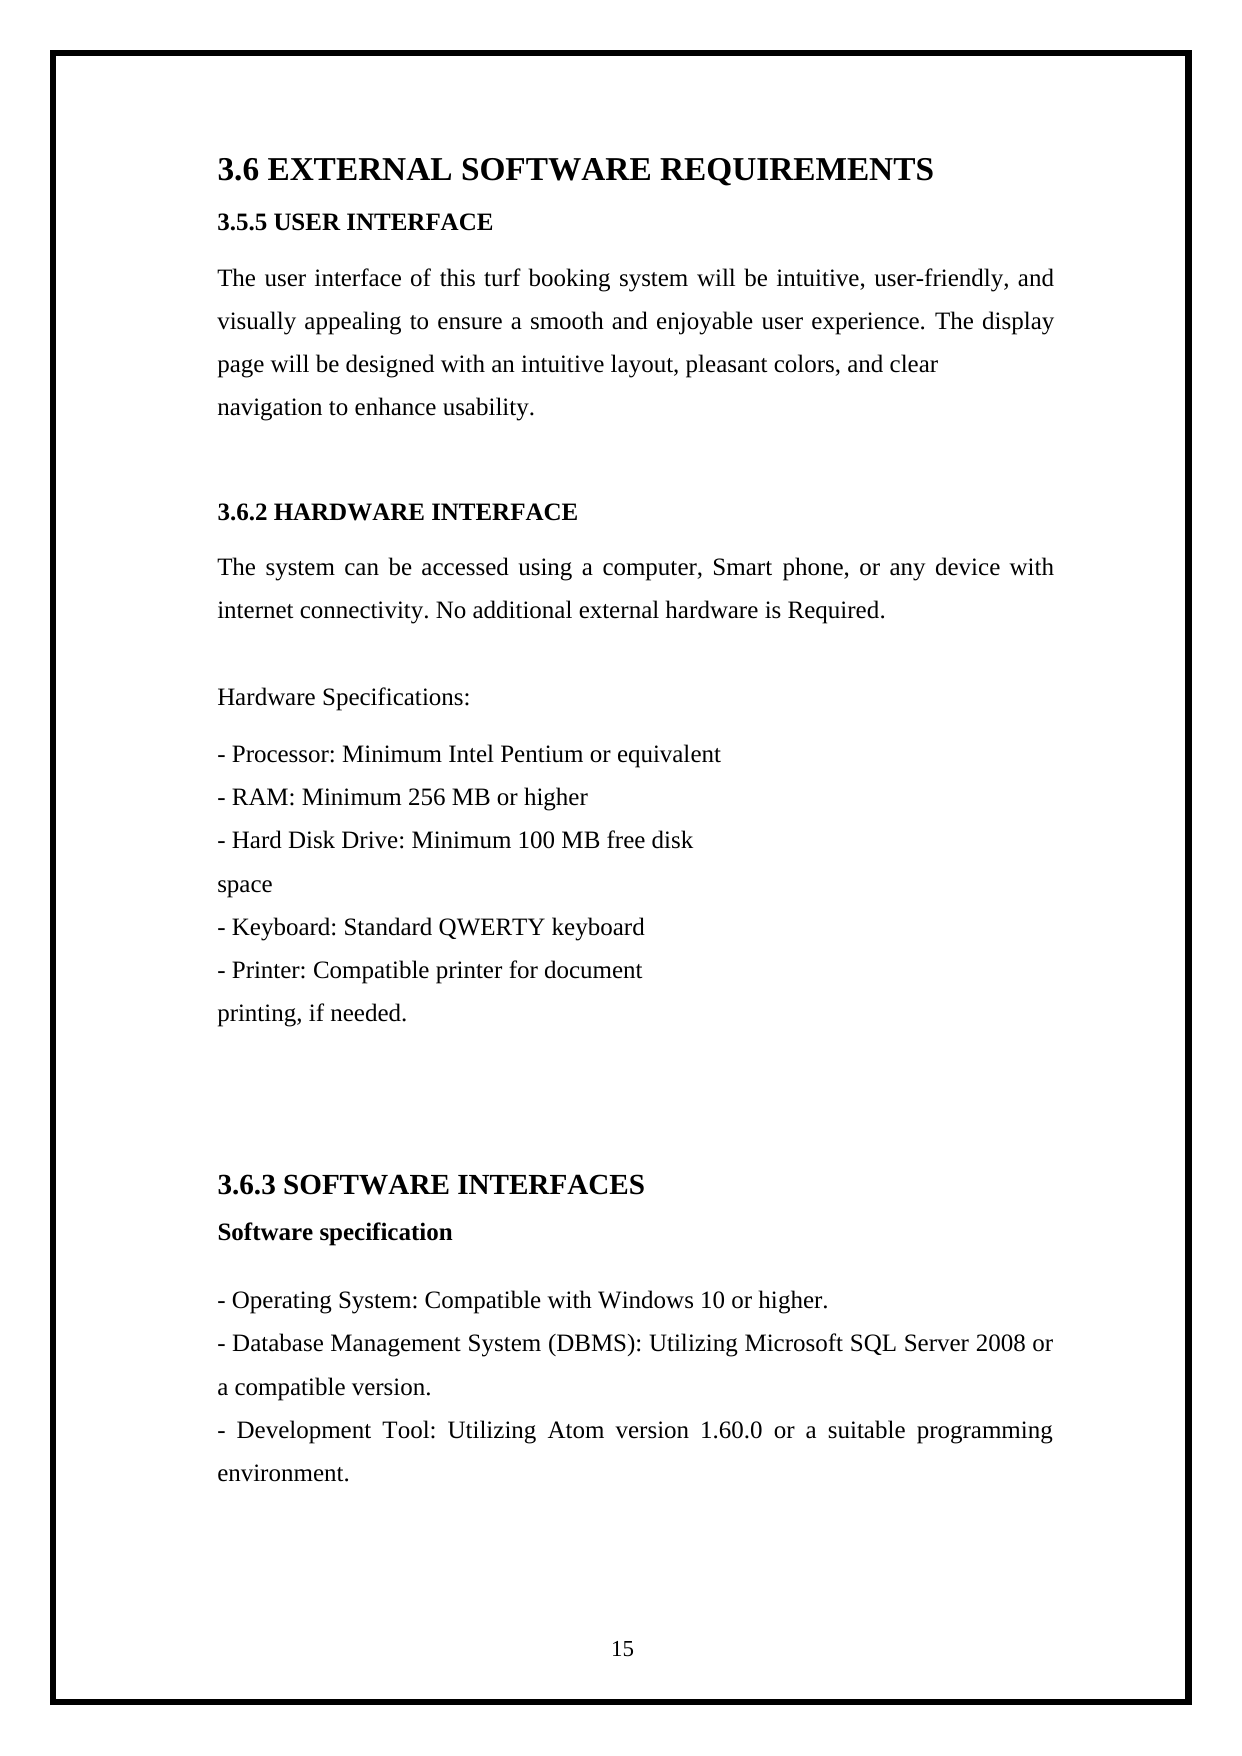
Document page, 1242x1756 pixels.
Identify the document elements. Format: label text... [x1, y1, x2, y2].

list 3.6.3 SOFTWARE INTERFACES [217, 1167, 1054, 1201]
subtitle 3.6.2 HARDWARE INTERFACE [217, 497, 1054, 526]
text - Hard Disk Drive: Minimum 100 MB free disk [217, 826, 1054, 854]
text - Database Management System (DBMS): Utilizing Microsoft SQL Server 2008 or a compatible version. [217, 1328, 1054, 1400]
text - Processor: Minimum Intel Pentium or equivalent [217, 739, 1054, 768]
text The user interface of this turf booking system will be intuitive, user-friendly, and visually appealing to ensure a smooth and enjoyable user experience. The display page will be designed with an intuitive layout, pleasant colors, and clear [217, 263, 1054, 378]
text navigation to enhance usability. [217, 392, 1054, 421]
subtitle Software specification [217, 1217, 1054, 1246]
text printing, if needed. [217, 998, 1054, 1027]
text - RAM: Minimum 256 MB or higher [217, 782, 1054, 811]
text - Development Tool: Utilizing Atom version 1.60.0 or a suitable programming environment. [217, 1415, 1054, 1487]
text The system can be accessed using a computer, Smart phone, or any device with internet connectivity. No additional external hardware is Required. [217, 552, 1054, 624]
text Hardware Specifications: [217, 682, 1054, 711]
subtitle 3.6 EXTERNAL SOFTWARE REQUIREMENTS [217, 150, 1054, 188]
text space [217, 869, 1054, 897]
text - Operating System: Compatible with Windows 10 or higher. [217, 1285, 1054, 1314]
text - Keyboard: Standard QWERTY keyboard [217, 912, 1054, 941]
subtitle USER INTERFACE [217, 207, 1054, 236]
text - Printer: Compatible printer for document [217, 955, 1054, 984]
